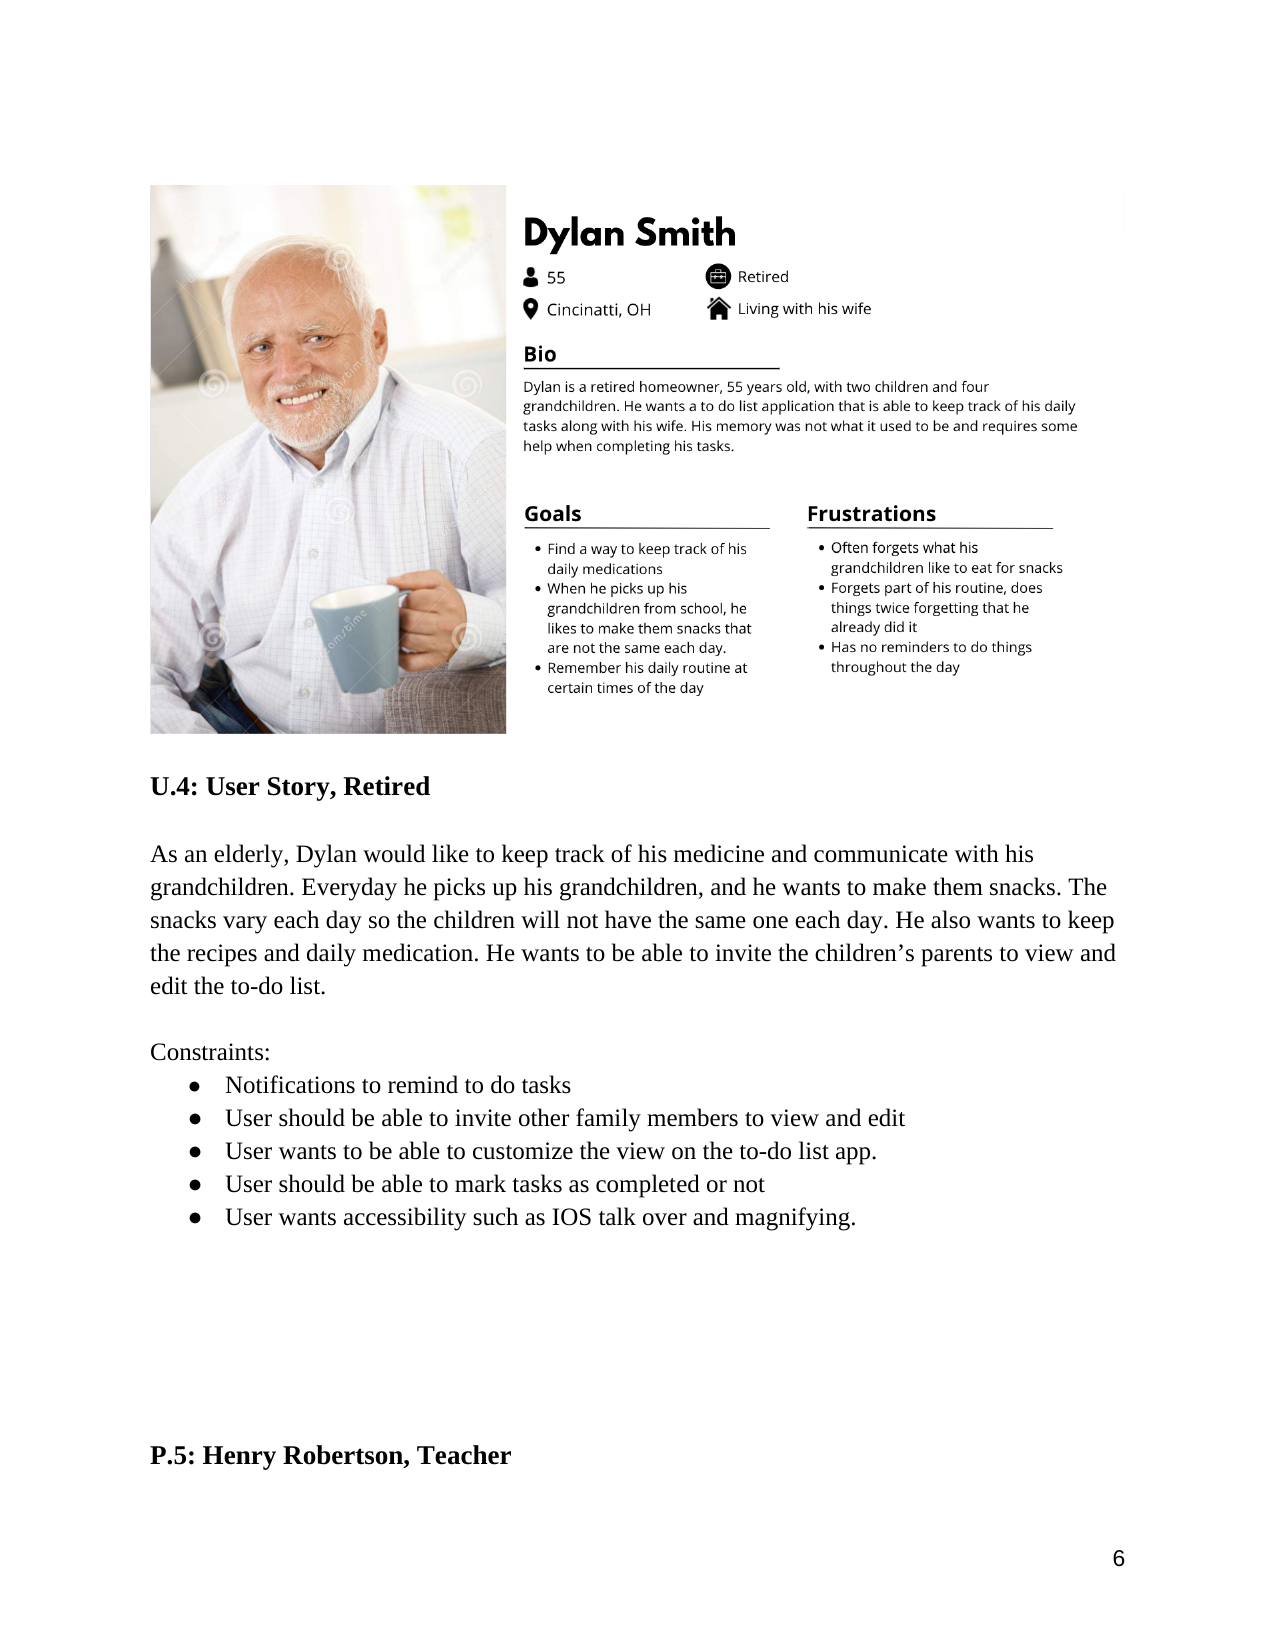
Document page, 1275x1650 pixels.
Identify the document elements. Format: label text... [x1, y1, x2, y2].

list User wants to be able to customize the view on the to-do list app. [187, 1136, 1125, 1165]
text U.4: User Story, Retired [150, 771, 1125, 802]
list User should be able to mark tasks as completed or not [187, 1169, 1125, 1198]
list Notifications to remind to do tasks [187, 1070, 1125, 1099]
text As an elderly, Dylan would like to keep track of his medicine and communicate with his grandchildren. Everyday he picks up his grandchildren, and he wants to make them snacks. The snacks vary each day so the children will not have the same one each day. He also wants to keep the recipes and daily medication. He wants to be able to invite the children’s parents to view and edit the to-do list. [150, 839, 1125, 1000]
picture [150, 185, 1125, 734]
text Constraints: [150, 1037, 1125, 1066]
list User should be able to invite other family members to view and edit [187, 1103, 1125, 1132]
text P.5: Henry Robertson, Teacher [150, 1439, 1125, 1470]
list User wants accessibility such as IOS talk over and magnifying. [187, 1202, 1125, 1231]
